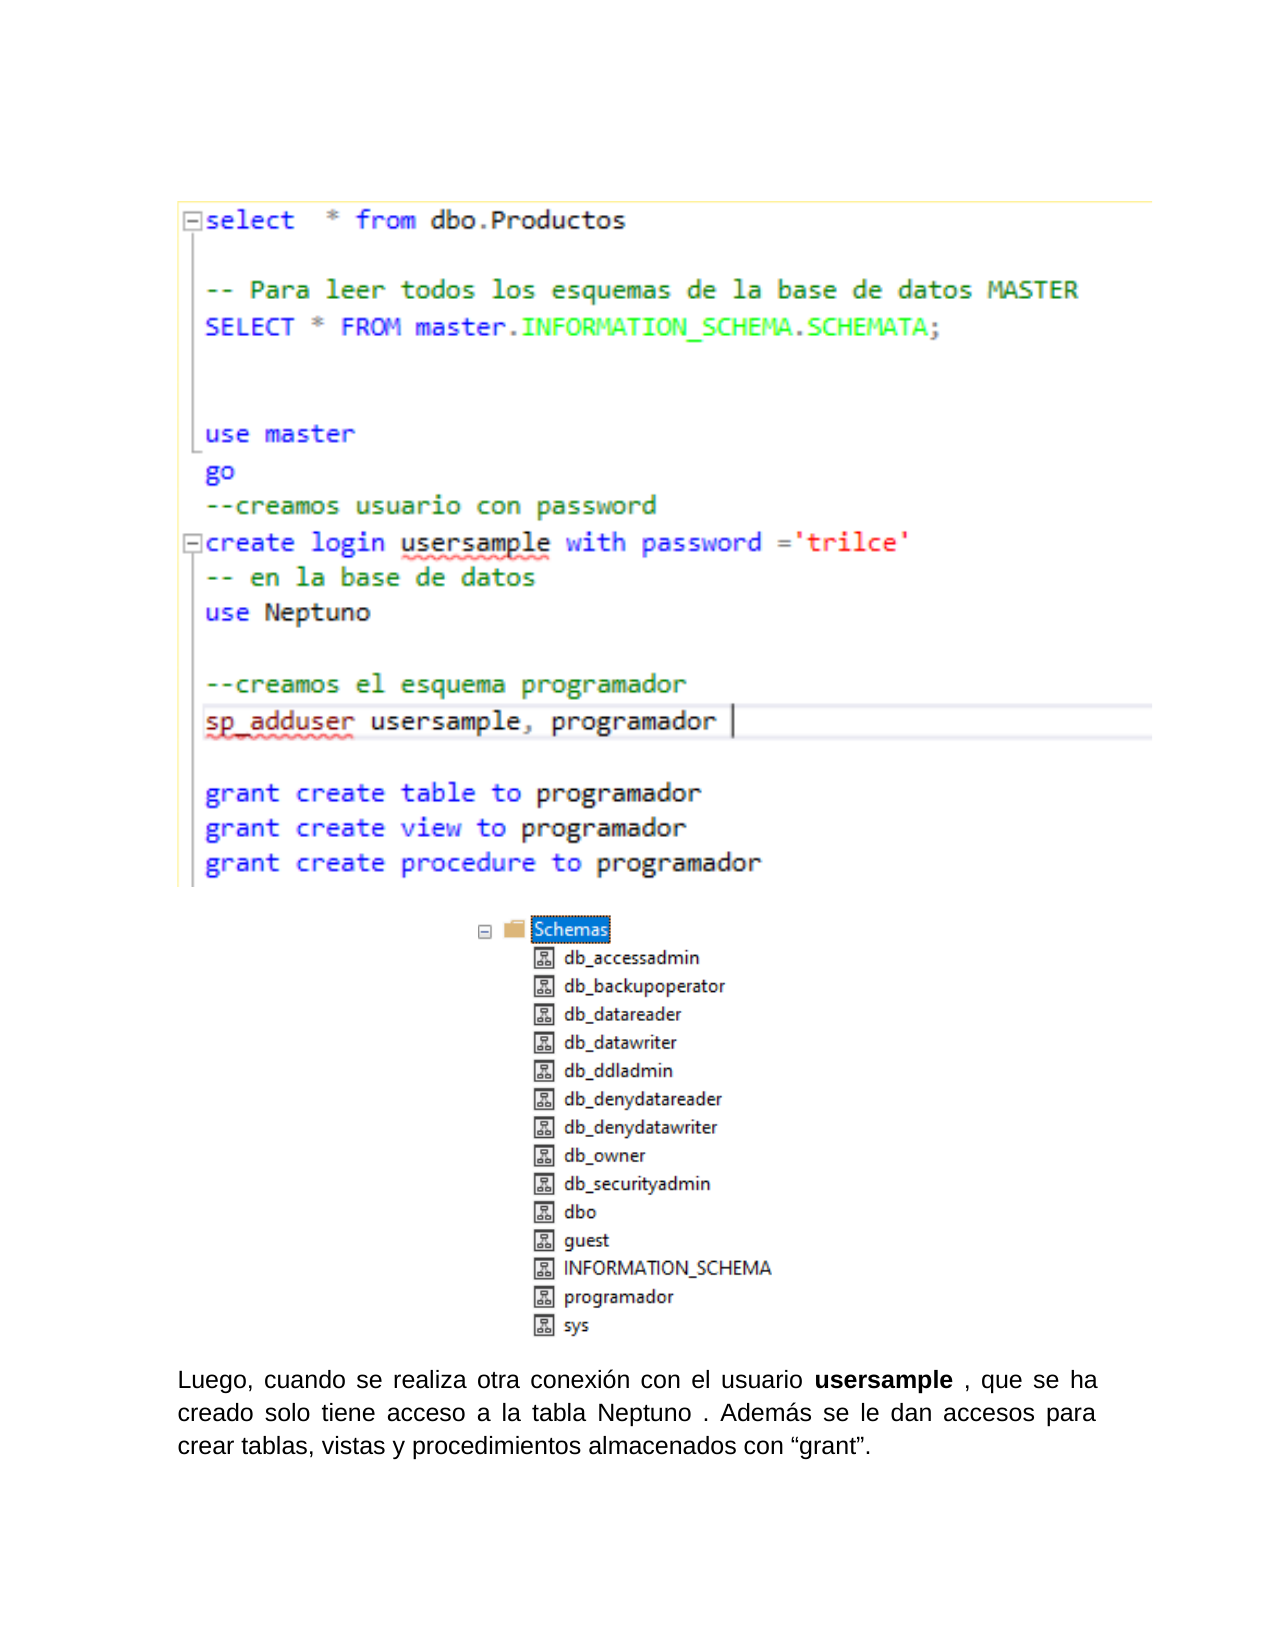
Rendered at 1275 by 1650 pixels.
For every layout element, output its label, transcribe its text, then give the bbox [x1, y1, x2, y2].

text Luego, cuando se realiza otra conexión con el usuario usersample , que se ha creado solo tiene acceso a la tabla Neptuno . Además se le dan accesos para crear tablas, vistas y procedimientos almacenados con “grant”. [177, 1365, 1098, 1460]
picture [177, 201, 1153, 887]
picture [478, 912, 797, 1341]
